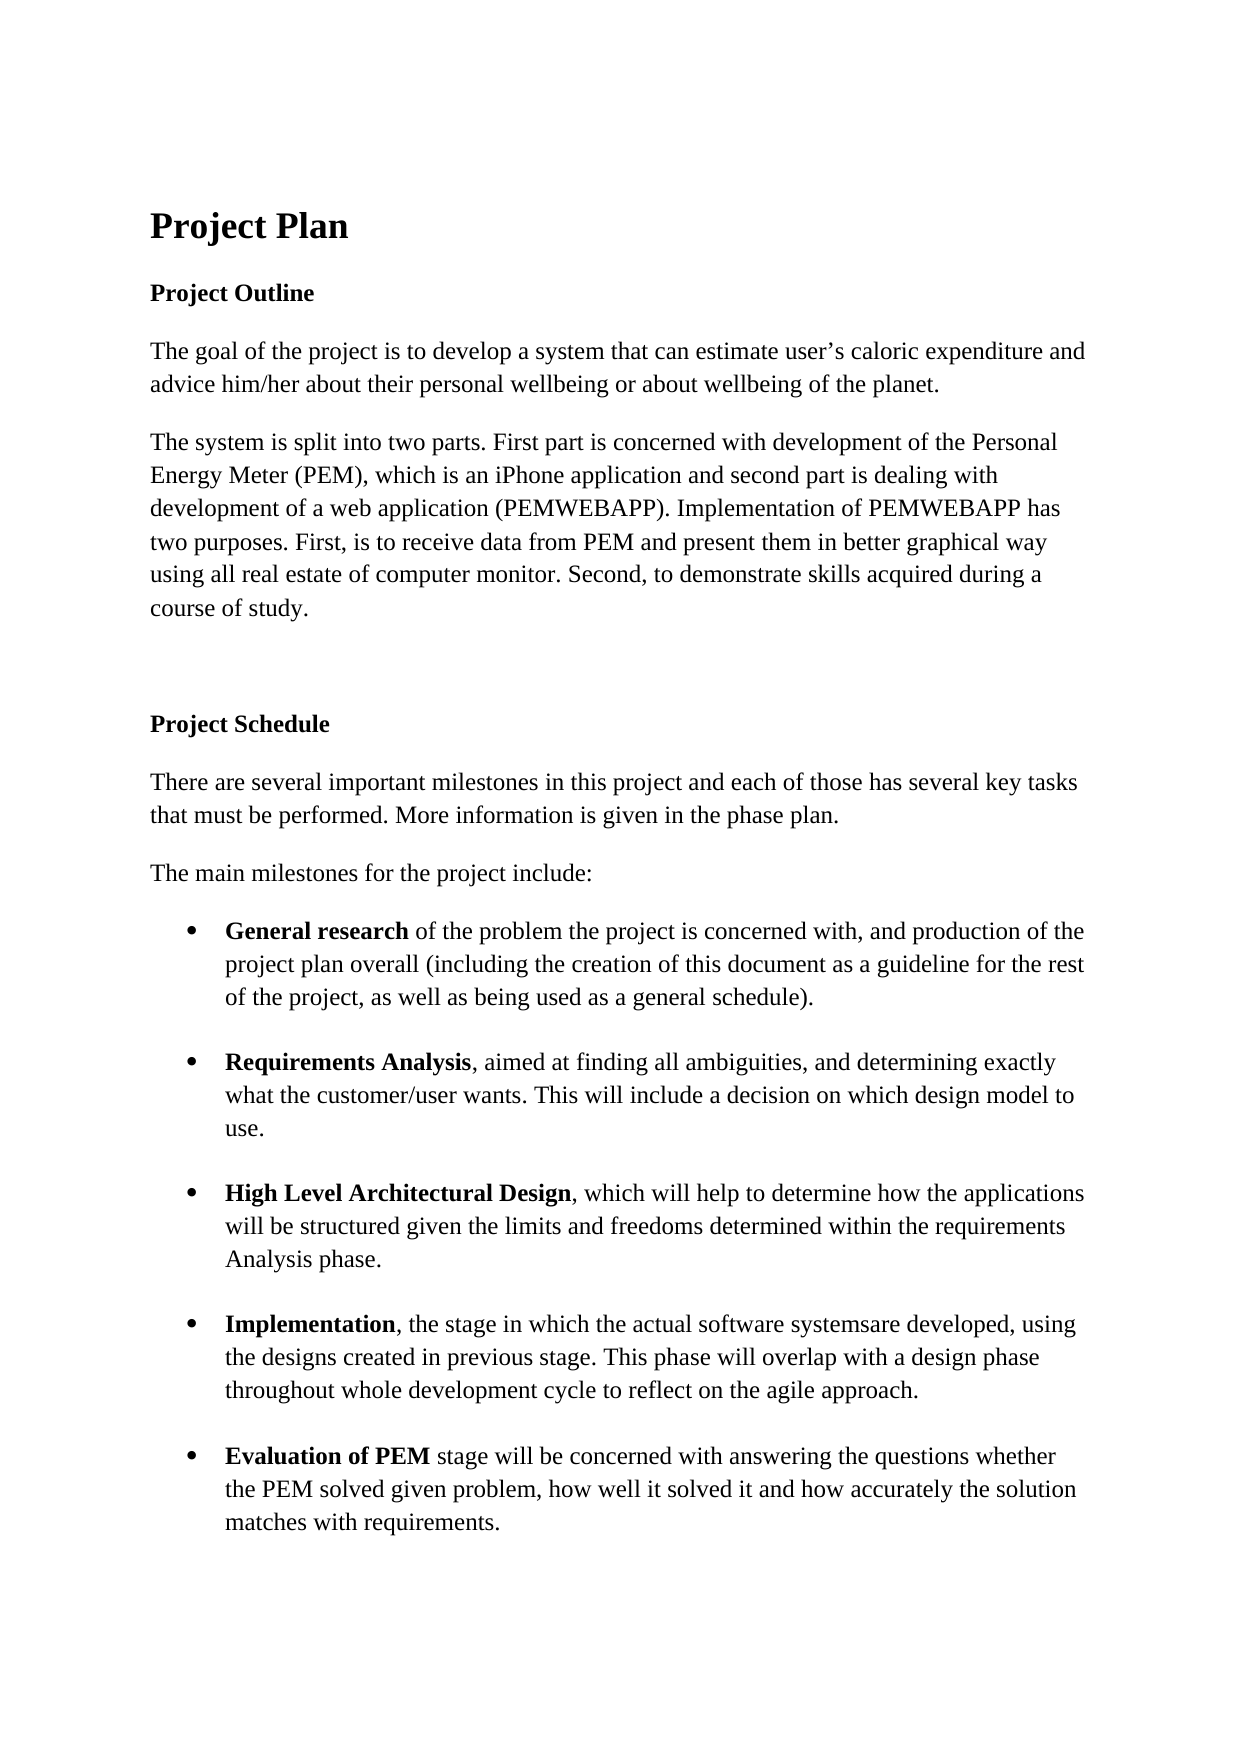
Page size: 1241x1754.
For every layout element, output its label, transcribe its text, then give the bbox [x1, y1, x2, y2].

text Project Plan [150, 204, 1090, 247]
list Evaluation of PEM stage will be concerned with answering the questions whether the PEM solved given problem, how well it solved it and how accurately the solution matches with requirements. [187, 1441, 1090, 1536]
text The system is split into two parts. First part is concerned with development of the Personal Energy Meter (PEM), which is an iPhone application and second part is dealing with development of a web application (PEMWEBAPP). Implementation of PEMWEBAPP has two purposes. First, is to receive data from PEM and present them in better graphical way using all real estate of computer monitor. Second, to demonstrate skills acquired during a course of study. [150, 427, 1090, 621]
list Implementation, the stage in which the actual software systems are developed, using the designs created in previous stage. This phase will overlap with a design phase throughout whole development cycle to reflect on the agile approach. [187, 1309, 1090, 1404]
text The main milestones for the project include: [150, 858, 1090, 886]
list High Level Architectural Design, which will help to determine how the applications will be structured given the limits and freedoms determined within the requirements Analysis phase. [187, 1178, 1090, 1305]
text The goal of the project is to develop a system that can estimate user’s caloric expenditure and advice him/her about their personal wellbeing or about wellbeing of the planet. [150, 336, 1090, 398]
text Project Outline [150, 278, 1090, 307]
text There are several important milestones in this project and each of those has several key tasks that must be performed. More information is given in the phase plan. [150, 767, 1090, 828]
list General research of the problem the project is concerned with, and production of the project plan overall (including the creation of this document as a guideline for the rest of the project, as well as being used as a general schedule). [187, 916, 1090, 1043]
list Requirements Analysis, aimed at finding all ambiguities, and determining exactly what the customer/user wants. This will include a decision on which design model to use. [187, 1047, 1090, 1174]
text Project Schedule [150, 709, 1090, 737]
